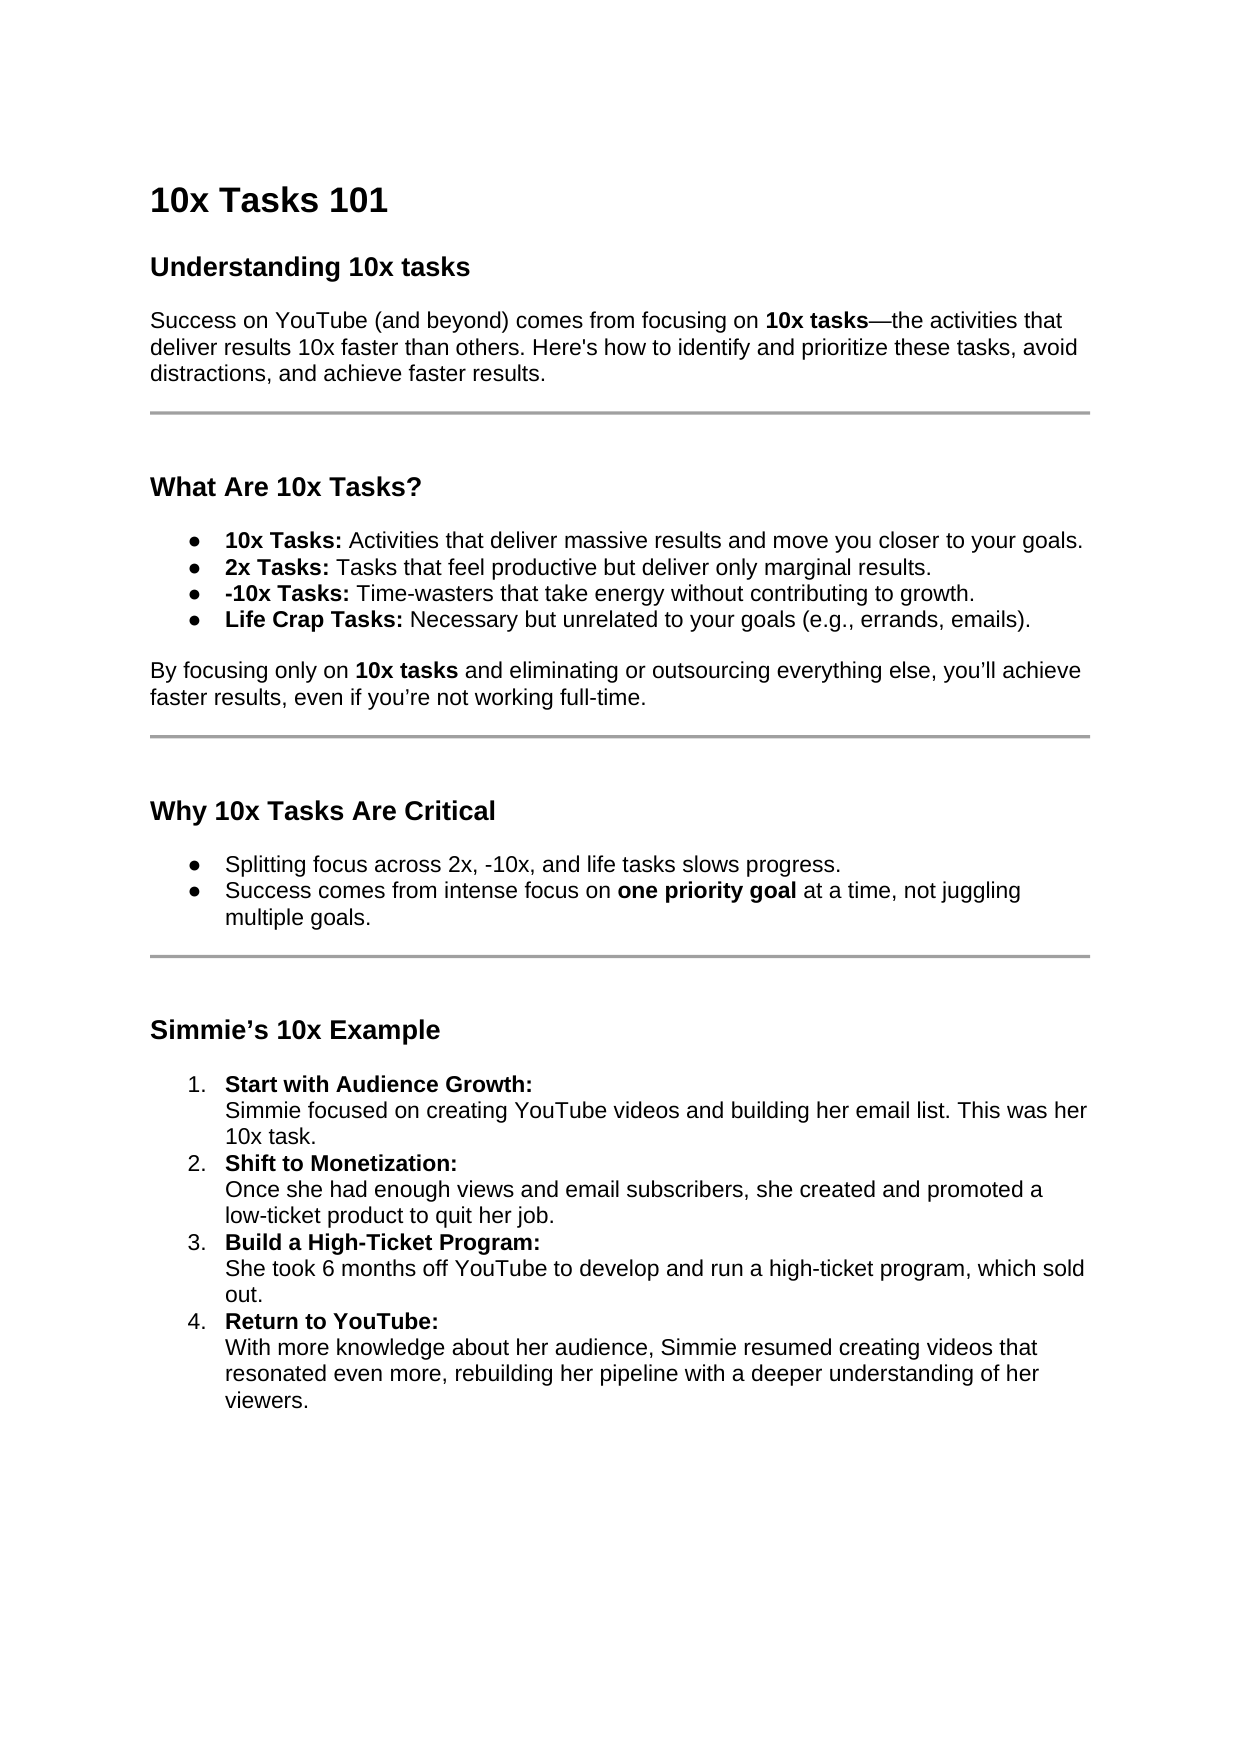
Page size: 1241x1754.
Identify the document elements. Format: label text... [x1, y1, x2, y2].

list Build a High-Ticket Program: She took 6 months off YouTube to develop and run a high-ticket program, which sold out. [187, 1229, 1090, 1308]
list 2x Tasks: Tasks that feel productive but deliver only marginal results. [187, 553, 1090, 580]
subtitle 10x Tasks 101 Understanding 10x tasks [150, 179, 1090, 282]
subtitle What Are 10x Tasks? [150, 471, 1090, 502]
list Shift to Monetization: Once she had enough views and email subscribers, she created and promoted a low-ticket product to quit her job. [187, 1149, 1090, 1229]
list Start with Audience Growth: Simmie focused on creating YouTube videos and building her email list. This was her 10x task. [187, 1071, 1090, 1149]
subtitle Simmie’s 10x Example [150, 1014, 1090, 1046]
list -10x Tasks: Time-wasters that take energy without contributing to growth. [187, 580, 1090, 606]
text By focusing only on 10x tasks and eliminating or outsourcing everything else, you’ll achieve faster results, even if you’re not working full-time. [150, 657, 1090, 710]
text Success on YouTube (and beyond) comes from focusing on 10x tasks—the activities that deliver results 10x faster than others. Here's how to identify and prioritize these tasks, avoid distractions, and achieve faster results. [150, 307, 1090, 386]
subtitle Why 10x Tasks Are Critical [150, 794, 1090, 826]
list Success comes from intense focus on one priority goal at a time, not juggling multiple goals. [187, 877, 1090, 930]
list Splitting focus across 2x, -10x, and life tasks slows progress. [187, 851, 1090, 877]
list Return to YouTube: With more knowledge about her audience, Simmie resumed creating videos that resonated even more, rebuilding her pipeline with a deeper understanding of her viewers. [187, 1308, 1090, 1413]
list 10x Tasks: Activities that deliver massive results and move you closer to your goals. [187, 527, 1090, 553]
list Life Crap Tasks: Necessary but unrelated to your goals (e.g., errands, emails). [187, 606, 1090, 632]
